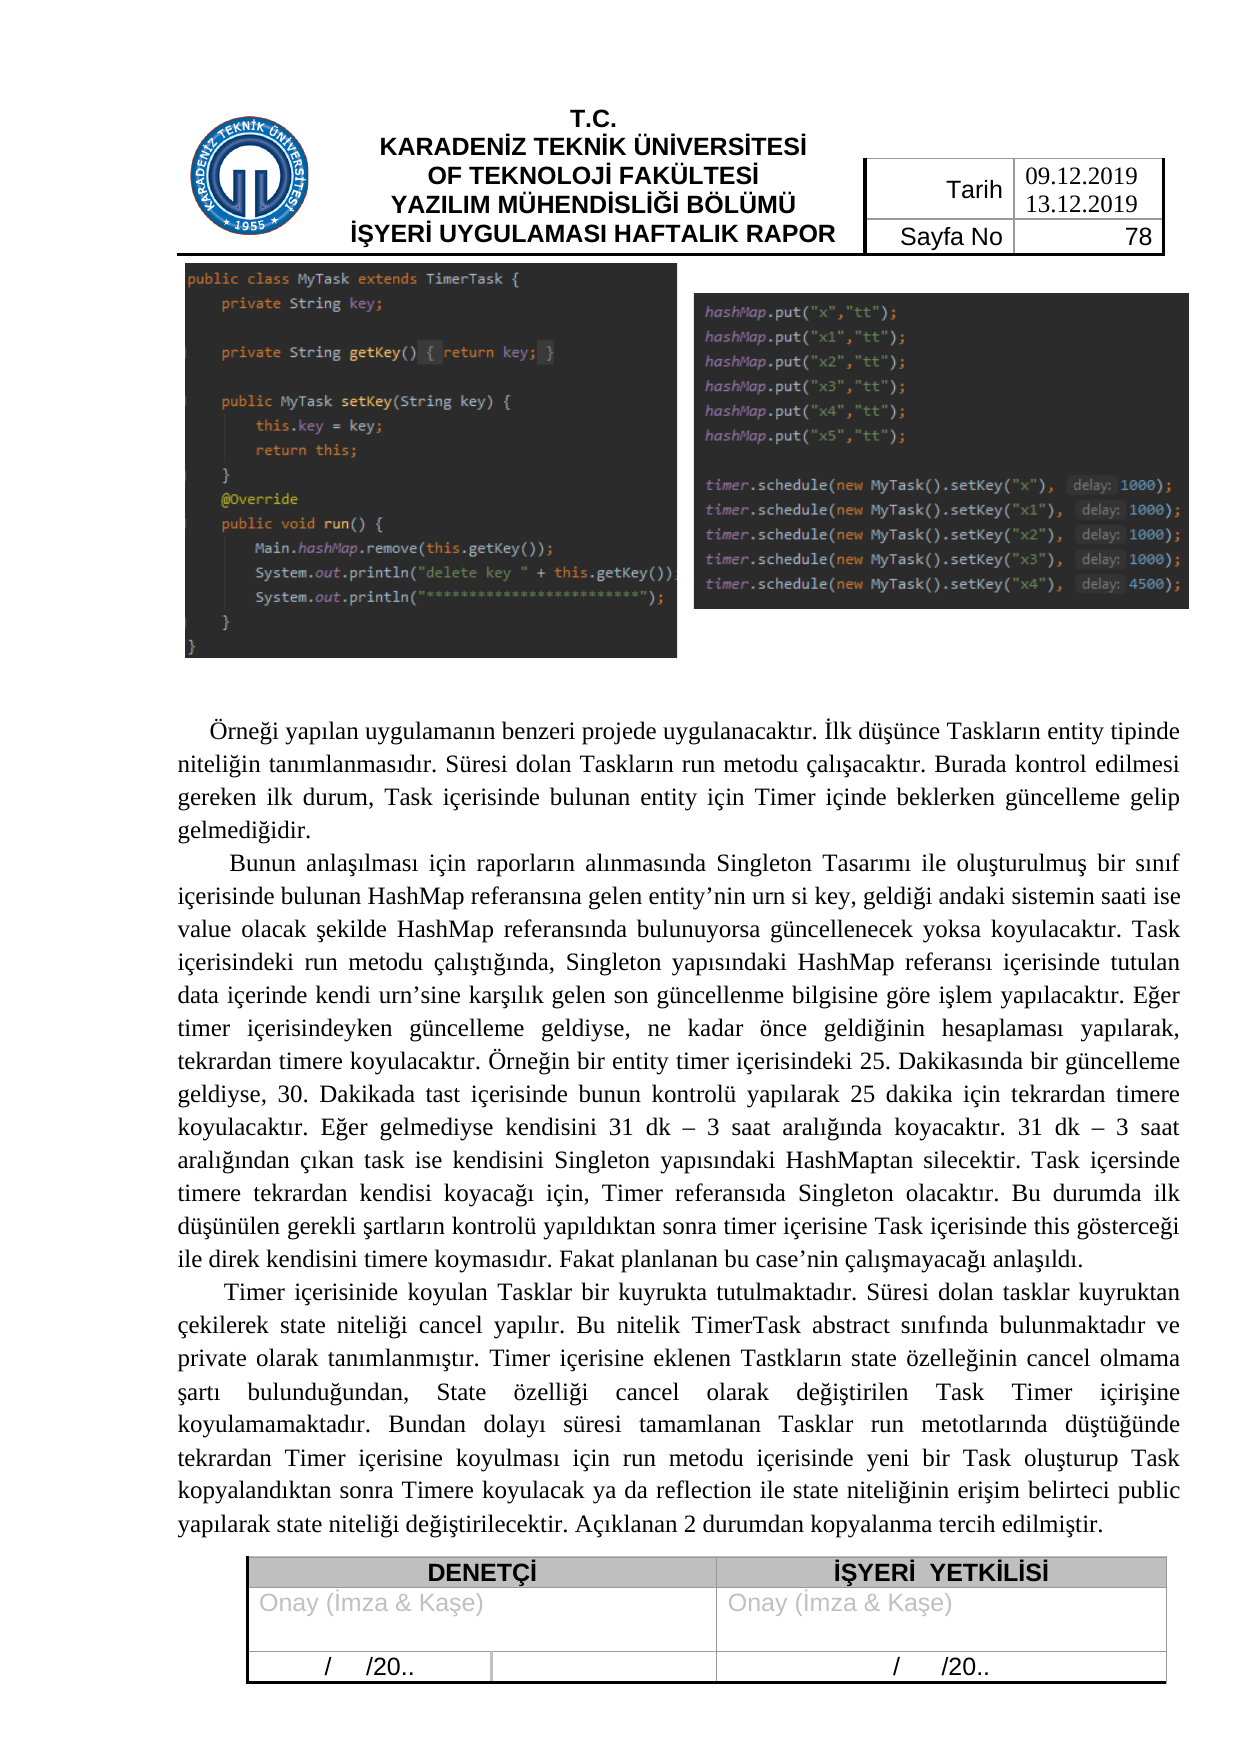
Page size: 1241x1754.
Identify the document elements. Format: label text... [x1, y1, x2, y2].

table_cell 78 [1015, 220, 1162, 253]
table_cell Sayfa No [867, 220, 1013, 253]
table_header T.C. KARADENİZ TEKNİK ÜNİVERSİTESİ OF TEKNOLOJİ FAKÜLTESİ YAZILIM MÜHENDİSLİĞİ BÖLÜMÜ İŞYERİ UYGULAMASI HAFTALIK RAPOR [322, 98, 865, 253]
table_cell Onay (İmza & Kaşe) [249, 1588, 716, 1651]
table_cell 09.12.2019 13.12.2019 [1015, 159, 1162, 218]
table_header İŞYERİ YETKİLİSİ [717, 1558, 1166, 1587]
table_cell Tarih [867, 159, 1013, 218]
table_cell [493, 1652, 716, 1681]
text Bunun anlaşılması için raporların alınmasında Singleton Tasarımı ile oluşturulmuş bir sınıf içerisinde bulunan HashMap referansına gelen entity’nin urn si key, geldiği andaki sistemin saati ise value olacak şekilde HashMap referansında bulunuyorsa güncellenecek yoksa koyulacaktır. Task içerisindeki run metodu çalıştığında, Singleton yapısındaki HashMap referansı içerisinde tutulan data içerinde kendi urn’sine karşılık gelen son güncellenme bilgisine göre işlem yapılacaktır. Eğer timer içerisindeyken güncelleme geldiyse, ne kadar önce geldiğinin hesaplaması yapılarak, tekrardan timere koyulacaktır. Örneğin bir entity timer içerisindeki 25. Dakikasında bir güncelleme geldiyse, 30. Dakikada tast içerisinde bunun kontrolü yapılarak 25 dakika için tekrardan timere koyulacaktır. Eğer gelmediyse kendisini 31 dk – 3 saat aralığında koyacaktır. 31 dk – 3 saat aralığından çıkan task ise kendisini Singleton yapısındaki HashMaptan silecektir. Task içersinde timere tekrardan kendisi koyacağı için, Timer referansıda Singleton olacaktır. Bu durumda ilk düşünülen gerekli şartların kontrolü yapıldıktan sonra timer içerisine Task içerisinde this gösterceği ile direk kendisini timere koymasıdır. Fakat planlanan bu case’nin çalışmayacağı anlaşıldı. [177, 848, 1181, 1273]
table_cell / /20.. [717, 1652, 1166, 1681]
text Timer içerisinide koyulan Tasklar bir kuyrukta tutulmaktadır. Süresi dolan tasklar kuyruktan çekilerek state niteliği cancel yapılır. Bu nitelik TimerTask abstract sınıfında bulunmaktadır ve private olarak tanımlanmıştır. Timer içerisine eklenen Tastkların state özelleğinin cancel olmama şartı bulunduğundan, State özelliği cancel olarak değiştirilen Task Timer içirişine koyulamamaktadır. Bundan dolayı süresi tamamlanan Tasklar run metotlarında düştüğünde tekrardan Timer içerisine koyulması için run metodu içerisinde yeni bir Task oluşturup Task kopyalandıktan sonra Timere koyulacak ya da reflection ile state niteliğinin erişim belirteci public yapılarak state niteliği değiştirilecektir. Açıklanan 2 durumdan kopyalanma tercih edilmiştir. [177, 1277, 1181, 1537]
table_cell / /20.. [249, 1652, 490, 1681]
picture [185, 263, 678, 658]
picture [693, 293, 1189, 609]
table_header DENETÇİ [249, 1558, 716, 1587]
picture [190, 116, 309, 235]
table_header [177, 98, 322, 253]
text Örneği yapılan uygulamanın benzeri projede uygulanacaktır. İlk düşünce Taskların entity tipinde niteliğin tanımlanmasıdır. Süresi dolan Taskların run metodu çalışacaktır. Burada kontrol edilmesi gereken ilk durum, Task içerisinde bulunan entity için Timer içinde beklerken güncelleme gelip gelmediğidir. [177, 716, 1181, 844]
table_cell Onay (İmza & Kaşe) [717, 1588, 1166, 1651]
